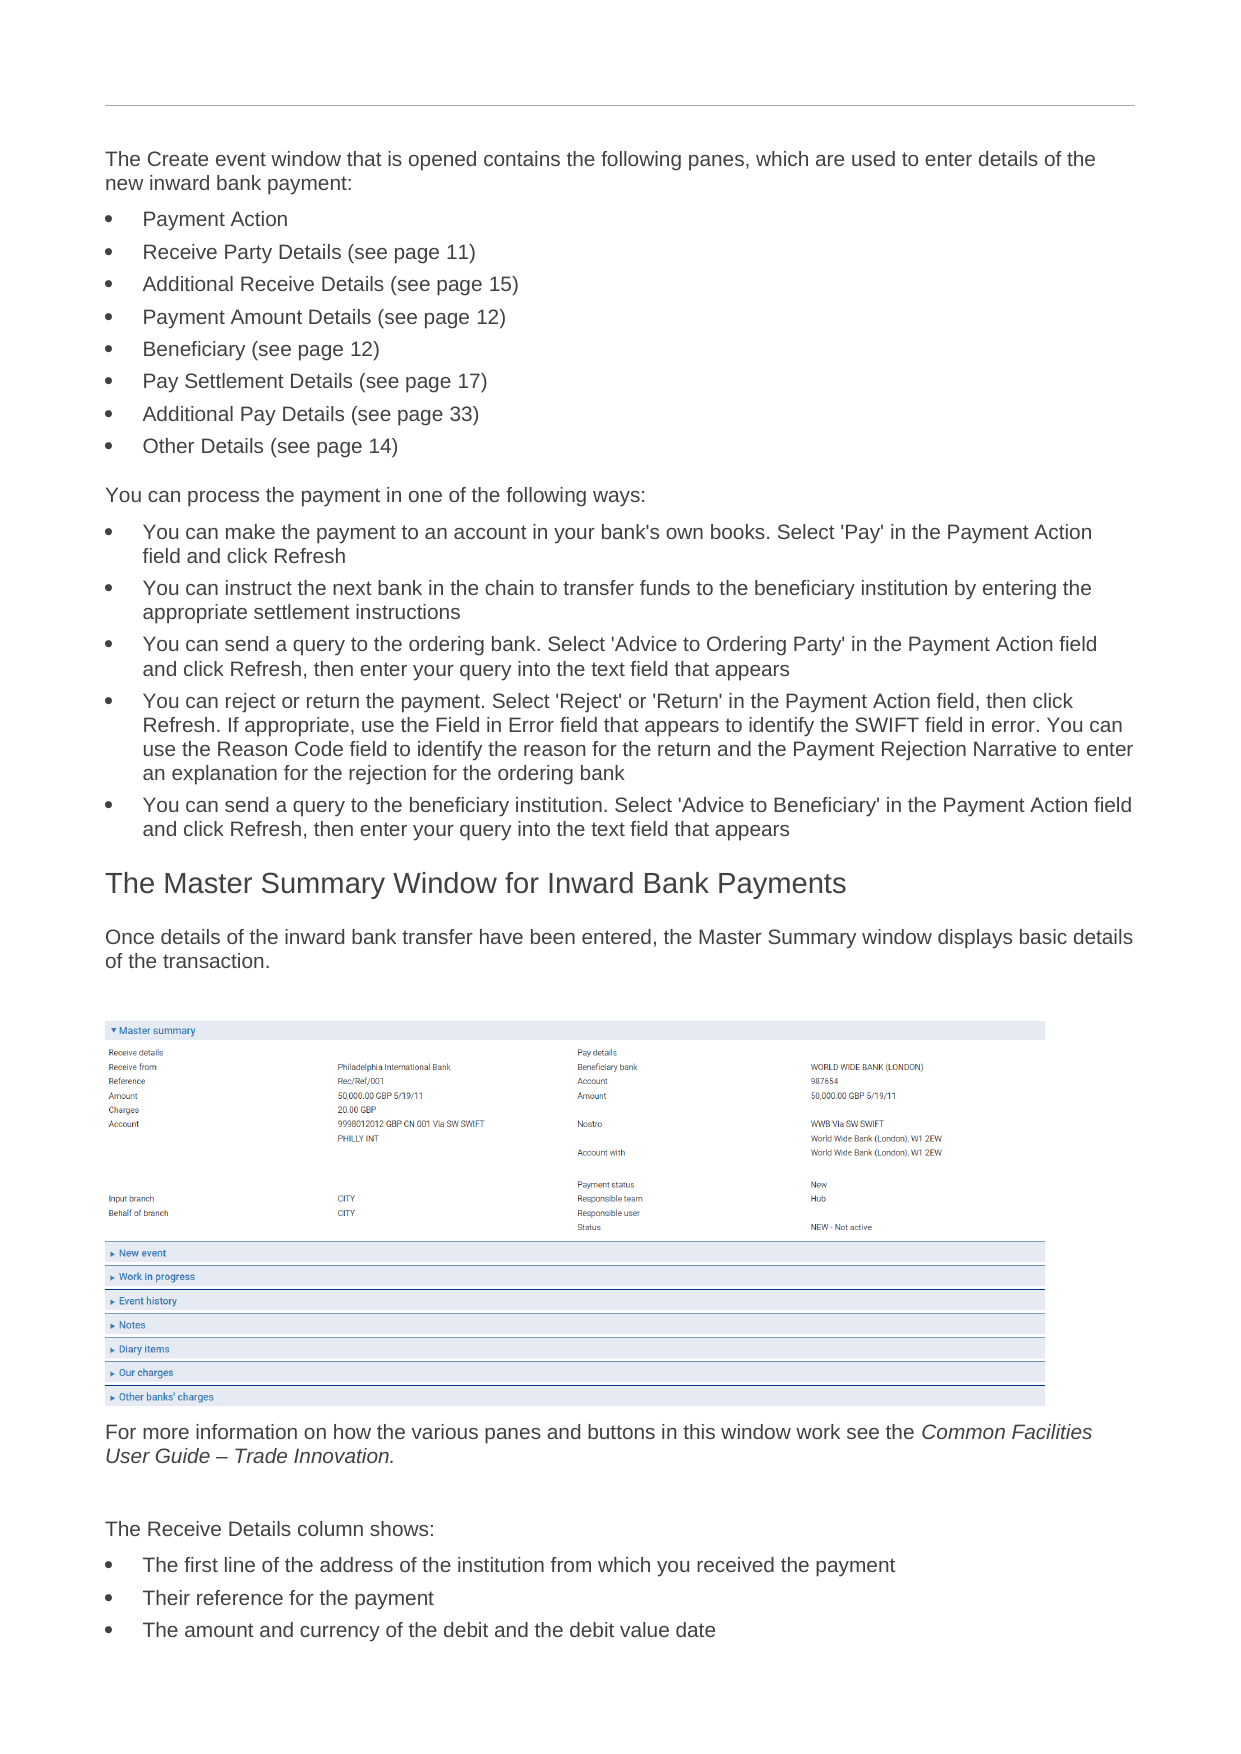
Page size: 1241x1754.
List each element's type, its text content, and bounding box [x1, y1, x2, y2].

text Their reference for the payment [105, 1586, 1135, 1610]
text Other Details (see page 15) [105, 434, 1135, 458]
text Additional Receive Details (see page 16) [105, 272, 1135, 296]
text You can instruct the next bank in the chain to transfer funds to the beneficiary institution by entering the appropriate settlement instructions [105, 576, 1135, 624]
text You can reject or return the payment. Select 'Reject' or 'Return' in the Payment Action field, then click Refresh. If appropriate, use the Field in Error field that appears to identify the SWIFT field in error. You can use the Reason Code field to identify the reason for the return and the Payment Rejection Narrative to enter an explanation for the rejection for the ordering bank [105, 689, 1135, 784]
text Additional Pay Details (see page 35) [105, 402, 1135, 426]
picture [105, 1021, 1046, 1408]
subtitle The Master Summary Window for Inward Bank Payments [105, 866, 1135, 899]
text Payment Action [105, 207, 1135, 231]
text For more information on how the various panes and buttons in this window work see the Common Facilities User Guide – Trade Innovation. [105, 1420, 1135, 1468]
text Once details of the inward bank transfer have been entered, the Master Summary window displays basic details of the transaction. [105, 924, 1135, 972]
text You can send a query to the ordering bank. Select 'Advice to Ordering Party' in the Payment Action field and click Refresh, then enter your query into the text field that appears [105, 632, 1135, 680]
text Beneficiary (see page 12) [105, 337, 1135, 361]
text The Create event window that is opened contains the following panes, which are used to enter details of the new inward bank payment: [105, 147, 1135, 195]
text The Receive Details column shows: [105, 1517, 1135, 1541]
text Receive Party Details (see page 12) [105, 240, 1135, 264]
text You can process the payment in one of the following ways: [105, 483, 1135, 507]
text Payment Amount Details (see page 13) [105, 304, 1135, 328]
text You can make the payment to an account in your bank's own books. Select 'Pay' in the Payment Action field and click Refresh [105, 519, 1135, 568]
text The amount and currency of the debit and the debit value date [105, 1618, 1135, 1642]
text You can send a query to the beneficiary institution. Select 'Advice to Beneficiary' in the Payment Action field and click Refresh, then enter your query into the text field that appears [105, 793, 1135, 841]
text Pay Settlement Details (see page 18) [105, 369, 1135, 393]
text The first line of the address of the institution from which you received the payment [105, 1553, 1135, 1577]
